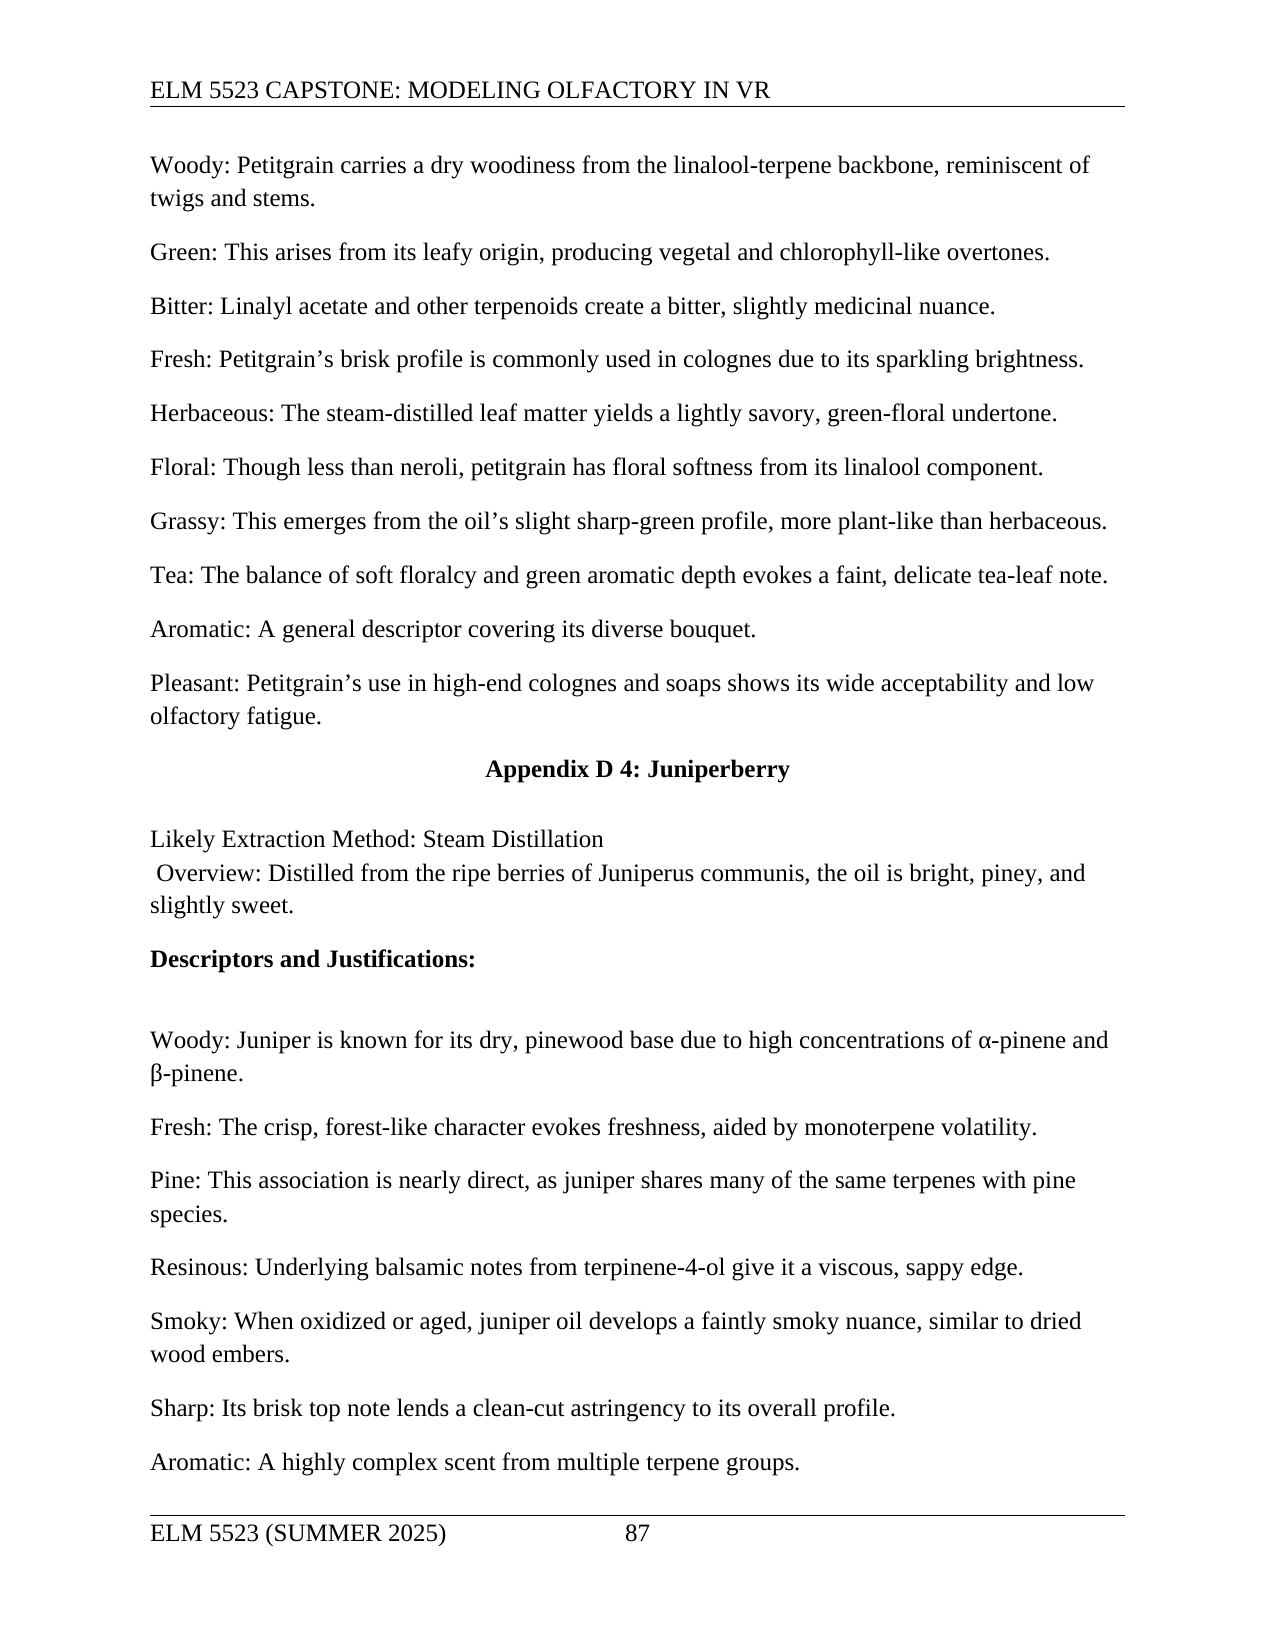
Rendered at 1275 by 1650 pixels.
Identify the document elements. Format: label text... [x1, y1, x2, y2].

text Appendix D 4: Juniperberry [150, 754, 1125, 783]
text Bitter: Linalyl acetate and other terpenoids create a bitter, slightly medicinal nuance. [150, 291, 1125, 319]
text Green: This arises from its leafy origin, producing vegetal and chlorophyll-like overtones. [150, 237, 1125, 266]
text Smoky: When oxidized or aged, juniper oil develops a faintly smoky nuance, similar to dried wood embers. [150, 1306, 1125, 1368]
text Fresh: The crisp, forest-like character evokes freshness, aided by monoterpene volatility. [150, 1112, 1125, 1141]
text Aromatic: A general descriptor covering its diverse bouquet. [150, 614, 1125, 643]
text Grassy: This emerges from the oil’s slight sharp-green profile, more plant-like than herbaceous. [150, 506, 1125, 535]
subtitle Descriptors and Justifications: [150, 944, 1125, 973]
text Pleasant: Petitgrain’s use in high-end colognes and soaps shows its wide acceptability and low olfactory fatigue. [150, 668, 1125, 729]
text Pine: This association is nearly direct, as juniper shares many of the same terpenes with pine species. [150, 1166, 1125, 1227]
text Aromatic: A highly complex scent from multiple terpene groups. [150, 1447, 1125, 1476]
text Floral: Though less than neroli, petitgrain has floral softness from its linalool component. [150, 452, 1125, 481]
text Woody: Petitgrain carries a dry woodiness from the linalool-terpene backbone, reminiscent of twigs and stems. [150, 150, 1125, 212]
text Sharp: Its brisk top note lends a clean-cut astringency to its overall profile. [150, 1393, 1125, 1422]
text Herbaceous: The steam-distilled leaf matter yields a lightly savory, green-floral undertone. [150, 398, 1125, 427]
text Resinous: Underlying balsamic notes from terpinene-4-ol give it a viscous, sappy edge. [150, 1252, 1125, 1281]
text Likely Extraction Method: Steam Distillation Overview: Distilled from the ripe berries of Juniperus communis, the oil is bright, piney, and slightly sweet. [150, 824, 1125, 919]
text Tea: The balance of soft floralcy and green aromatic depth evokes a faint, delicate tea-leaf note. [150, 560, 1125, 589]
text Fresh: Petitgrain’s brisk profile is commonly used in colognes due to its sparkling brightness. [150, 344, 1125, 373]
text Woody: Juniper is known for its dry, pinewood base due to high concentrations of α-pinene and β-pinene. [150, 1025, 1125, 1087]
